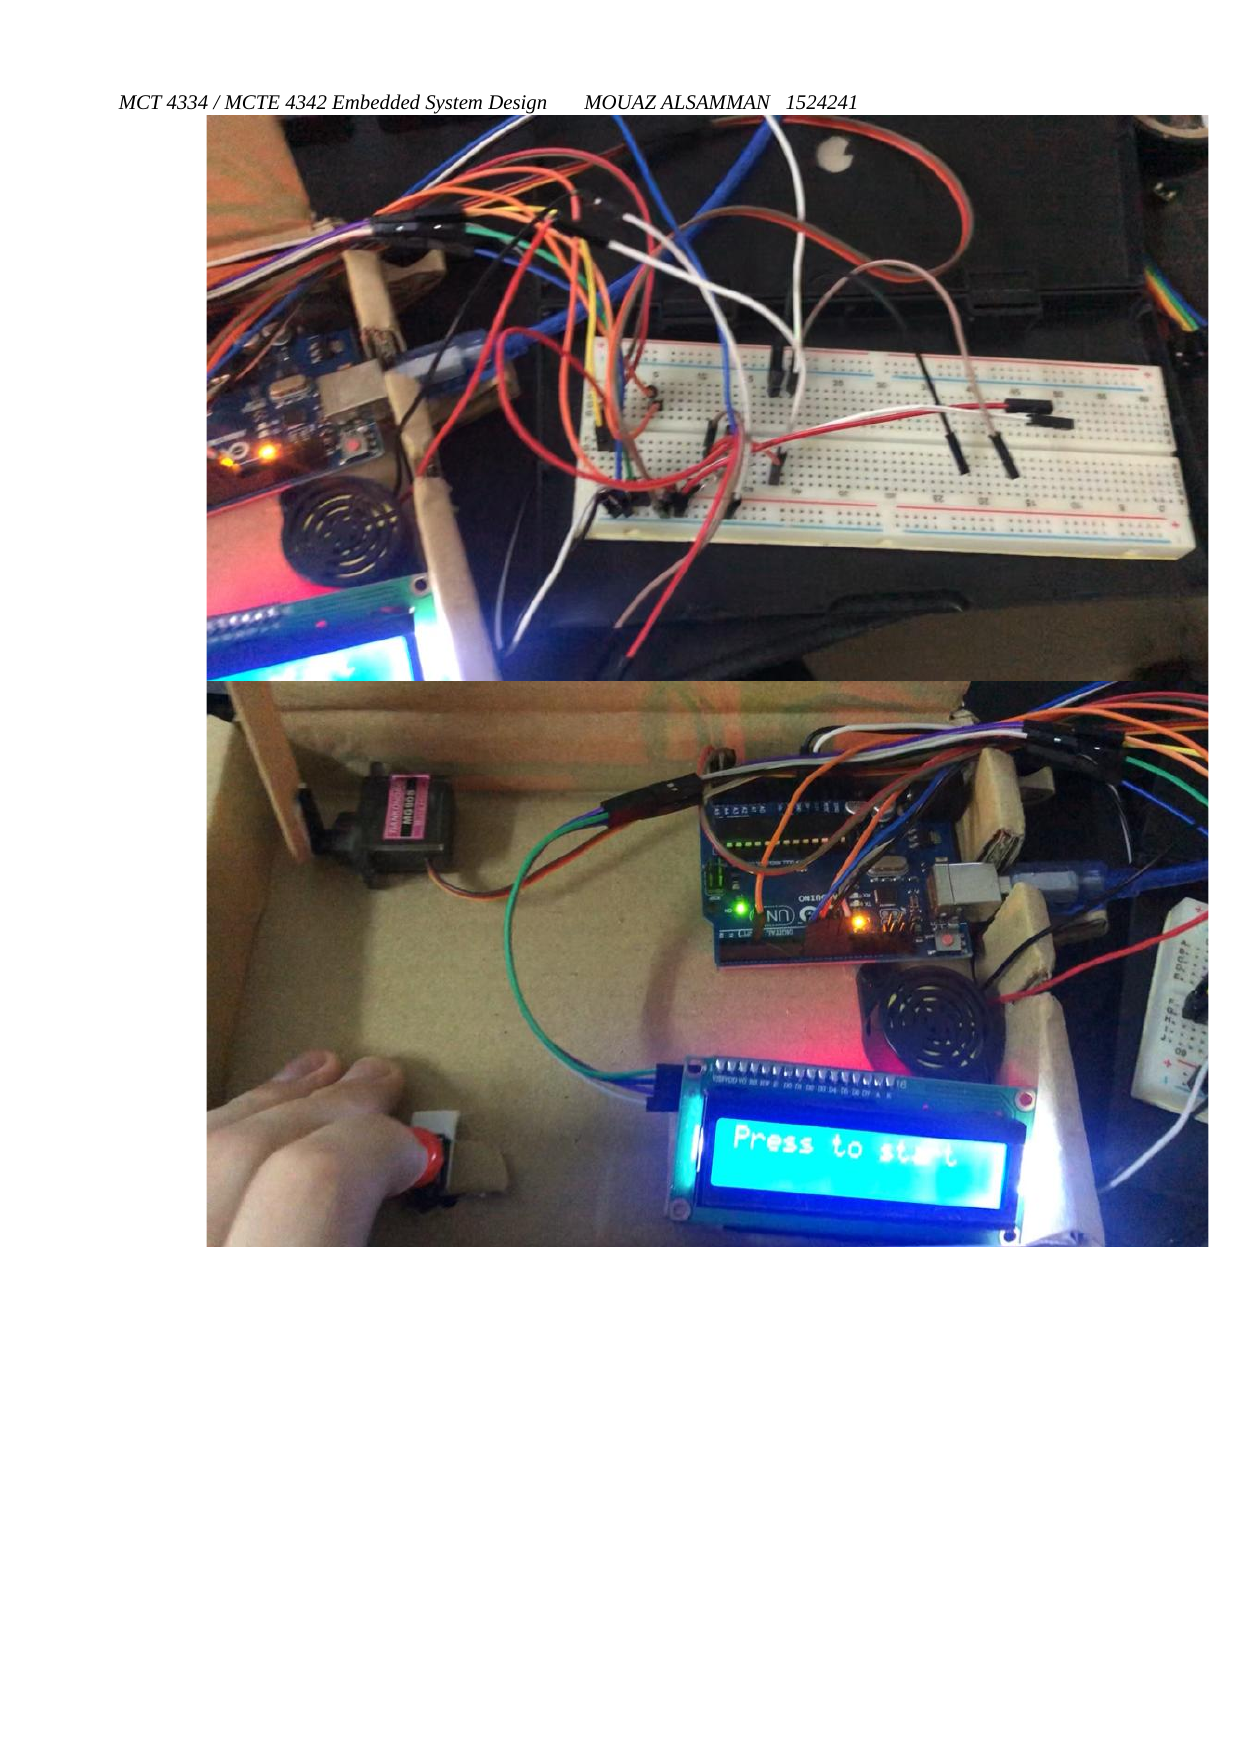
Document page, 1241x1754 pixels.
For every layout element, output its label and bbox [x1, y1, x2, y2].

picture [206, 115, 1209, 1247]
